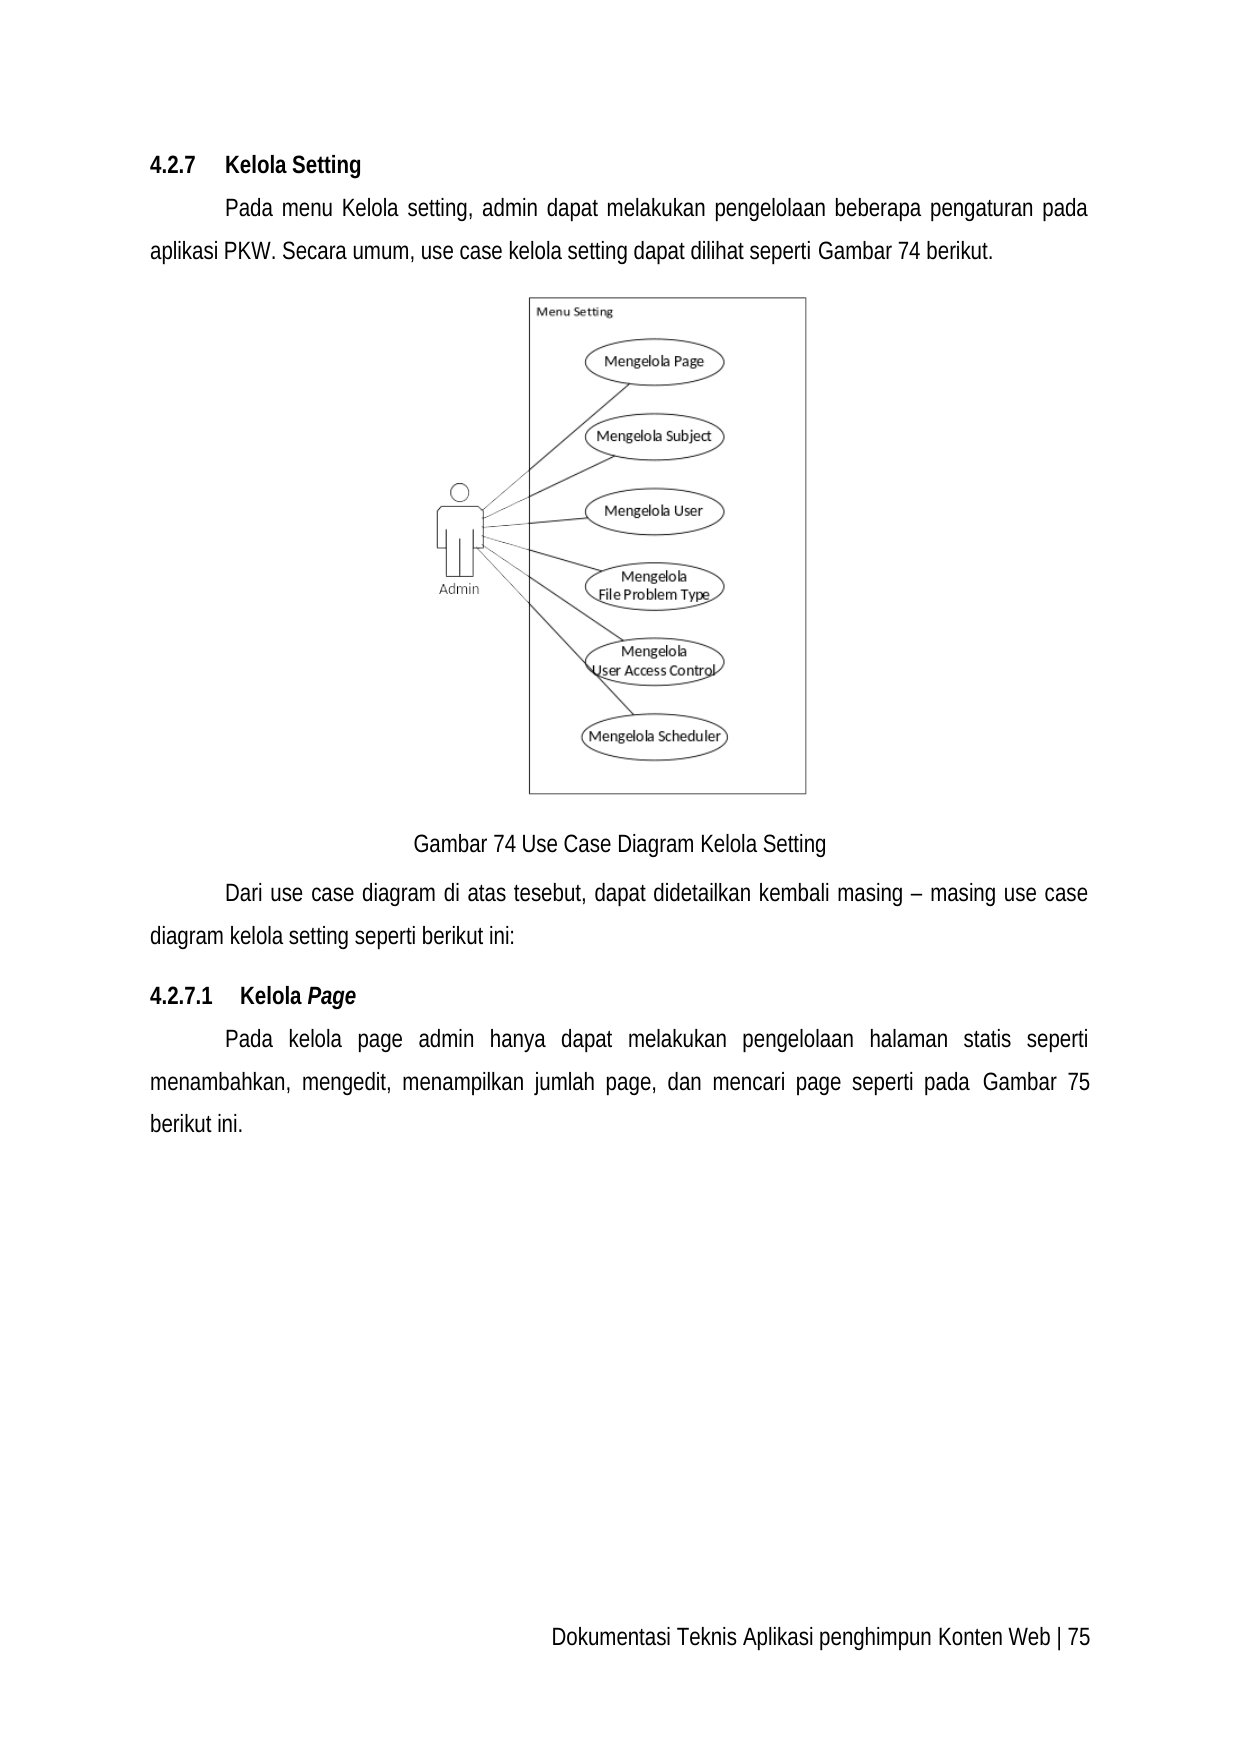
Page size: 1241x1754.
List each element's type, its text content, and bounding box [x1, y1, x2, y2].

text Gambar 74 Use Case Diagram Kelola Setting [150, 829, 1090, 857]
text Dari use case diagram di atas tesebut, dapat didetailkan kembali masing – masing use case diagram kelola setting seperti berikut ini: [150, 878, 1090, 950]
subtitle Kelola Setting [150, 150, 1090, 179]
text Pada menu Kelola setting, admin dapat melakukan pengelolaan beberapa pengaturan pada aplikasi PKW. Secara umum, use case kelola setting dapat dilihat seperti Gambar 39 berikut. [150, 193, 1090, 264]
subtitle Kelola Page [150, 981, 1090, 1009]
text Pada kelola page admin hanya dapat melakukan pengelolaan halaman statis seperti menambahkan, mengedit, menampilkan jumlah page, dan mencari page seperti pada Gambar 40 berikut ini. [150, 1024, 1090, 1138]
